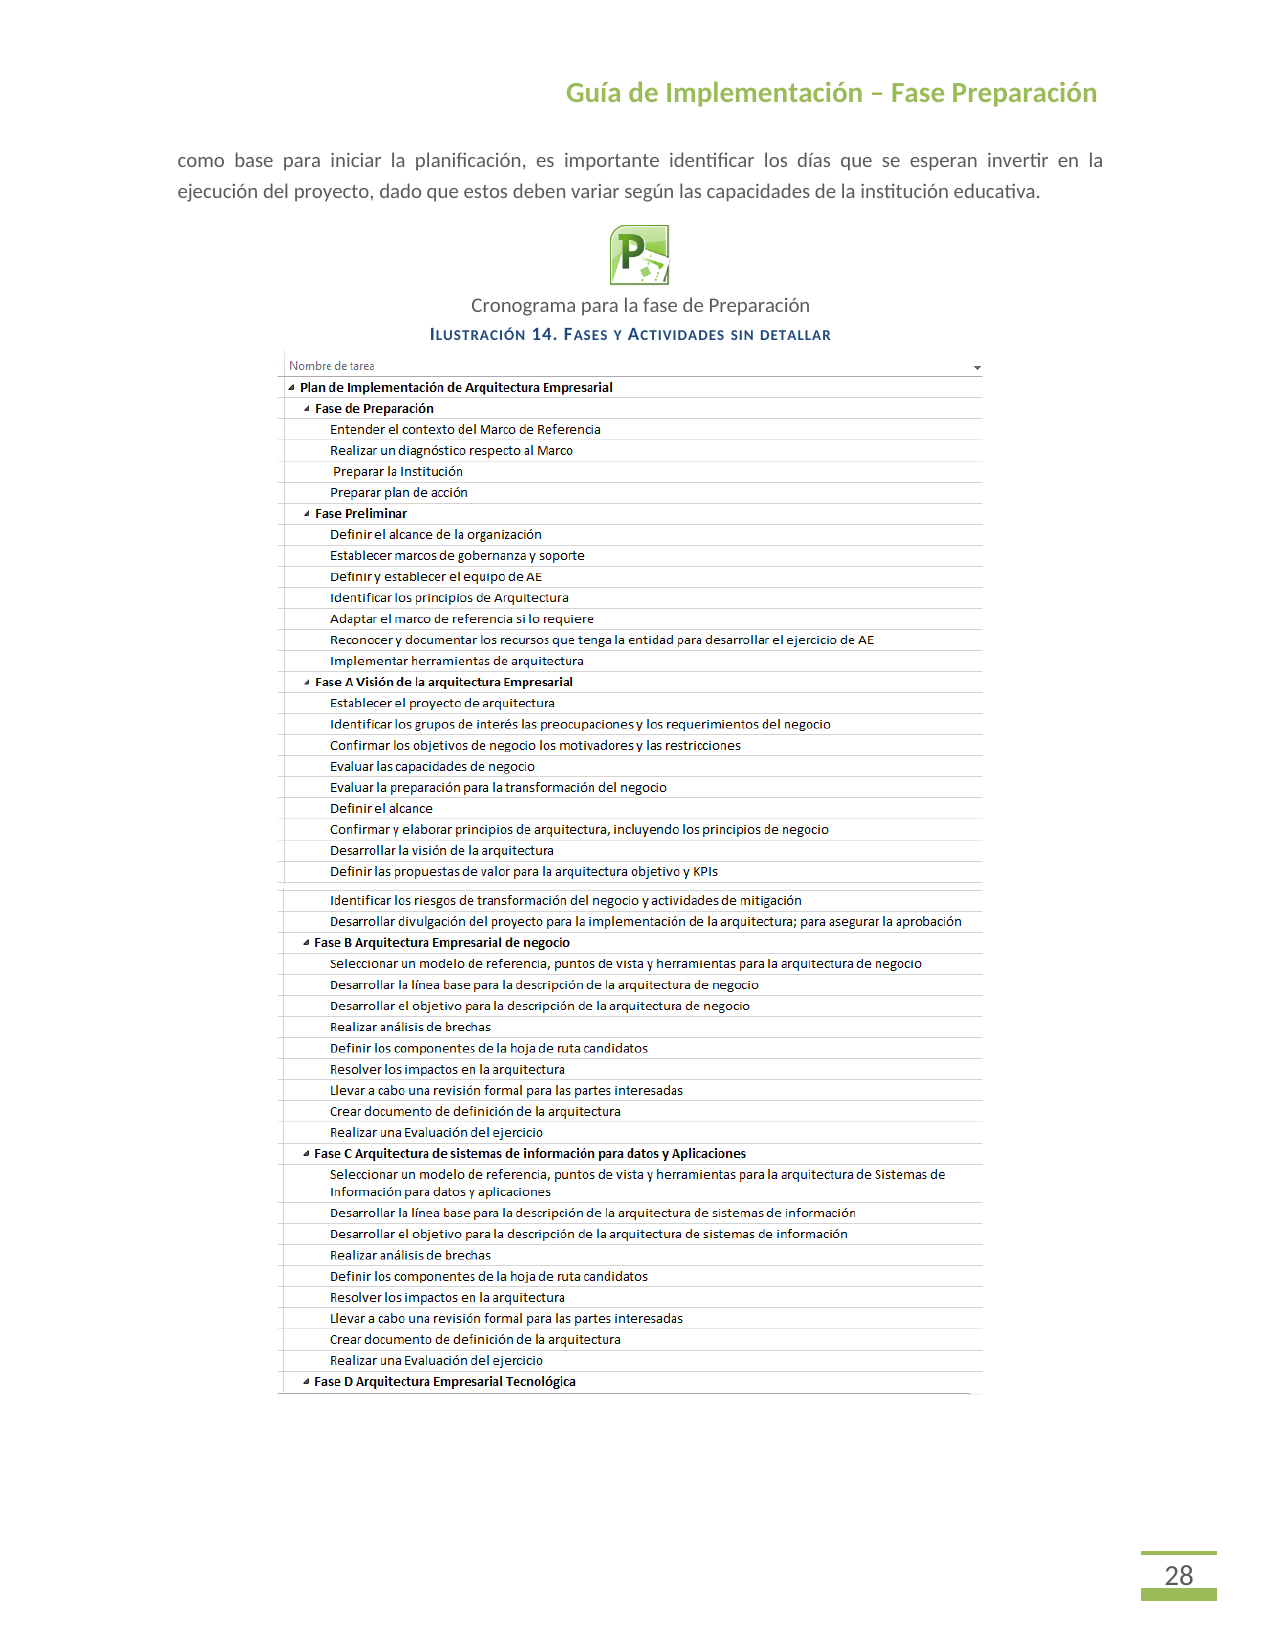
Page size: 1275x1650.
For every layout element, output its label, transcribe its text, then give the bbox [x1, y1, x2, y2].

picture [610, 225, 672, 288]
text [177, 148, 1105, 203]
picture [277, 888, 983, 1395]
text Cronograma para la fase de Preparación [177, 292, 1105, 318]
text Ilustración 14. Fases y Actividades sin detallar [162, 323, 1098, 346]
picture [277, 350, 983, 884]
